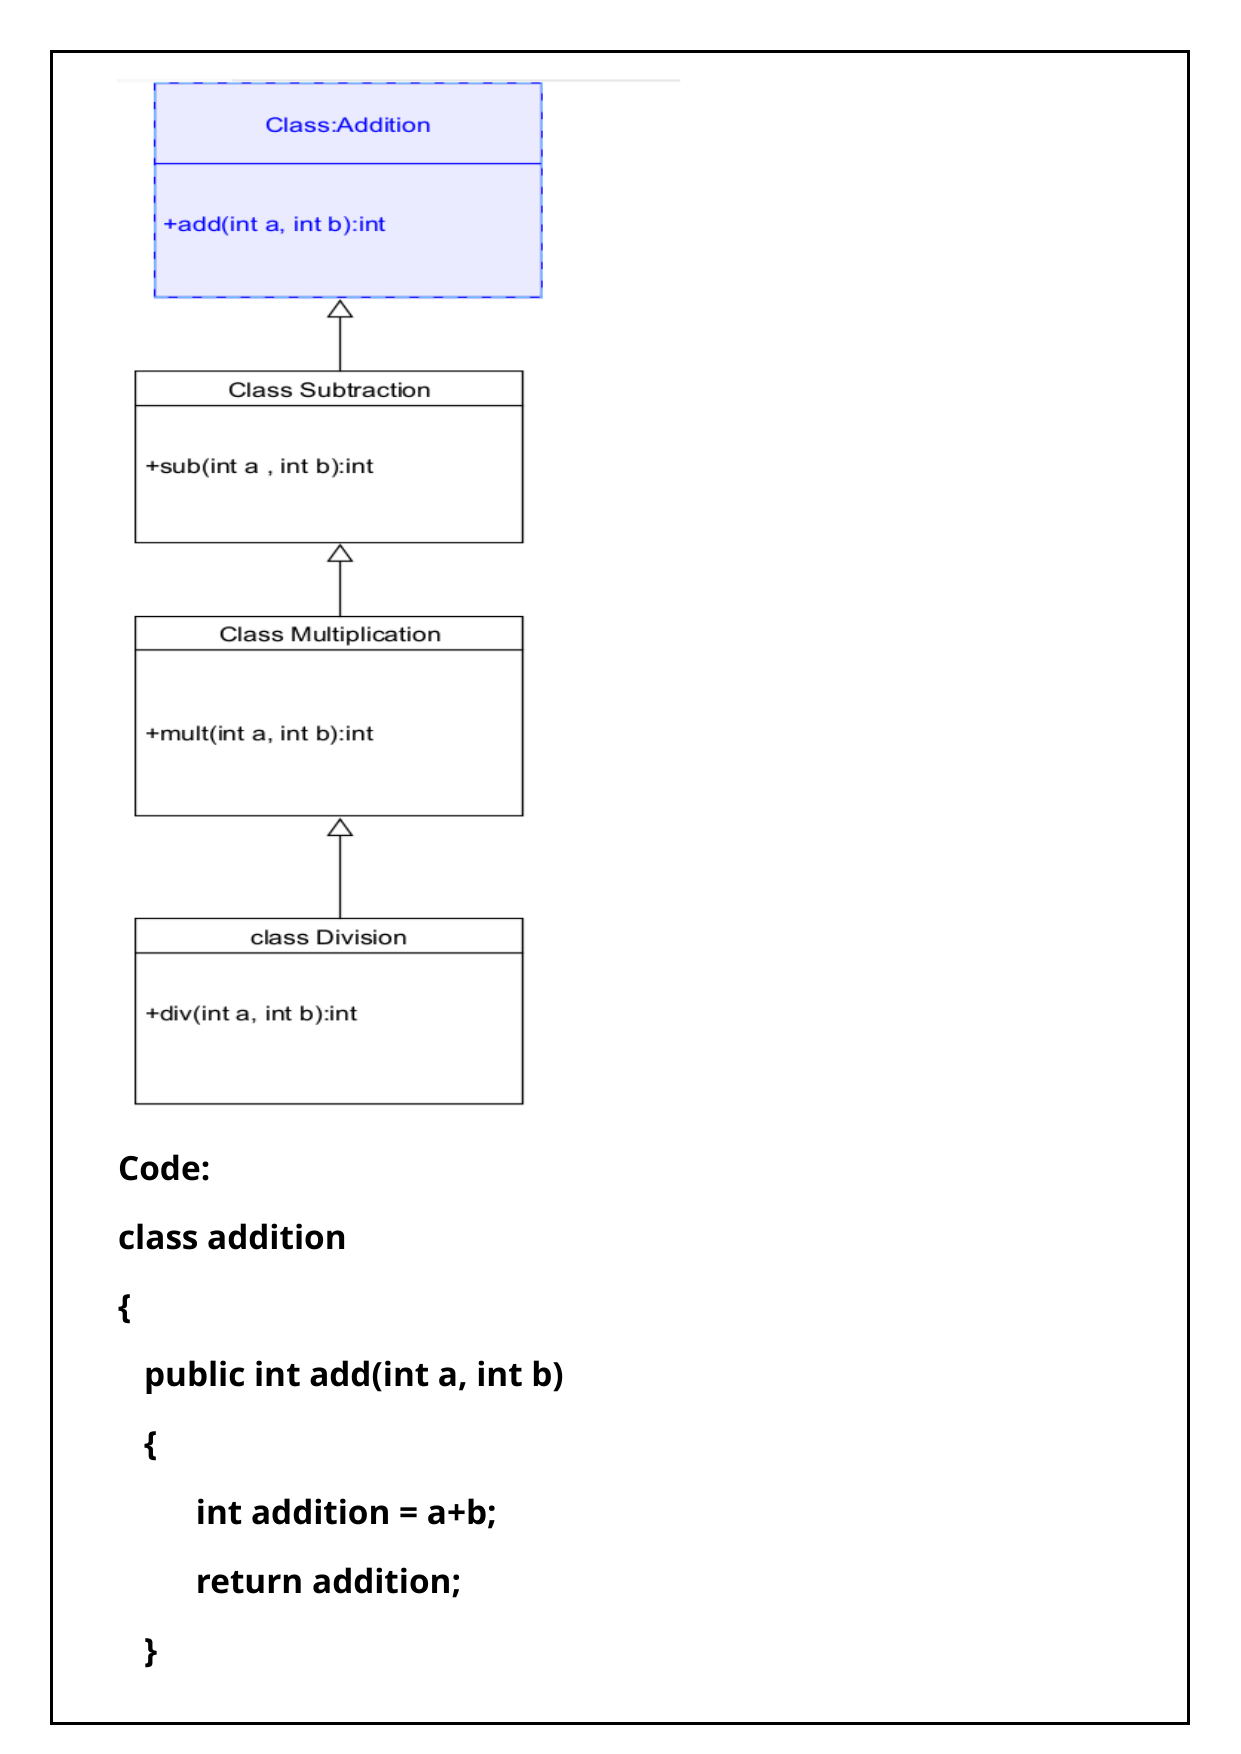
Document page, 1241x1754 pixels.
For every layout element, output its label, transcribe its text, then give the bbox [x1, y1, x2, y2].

text { [118, 1420, 1181, 1466]
text class addition [118, 1213, 1181, 1259]
text Code: [118, 1145, 1181, 1190]
text public int add(int a, int b) [118, 1351, 1181, 1397]
picture [117, 79, 681, 1123]
text { [118, 1282, 1181, 1328]
text } [118, 1627, 1181, 1672]
text return addition; [118, 1558, 1181, 1603]
text int addition = a+b; [118, 1489, 1181, 1534]
